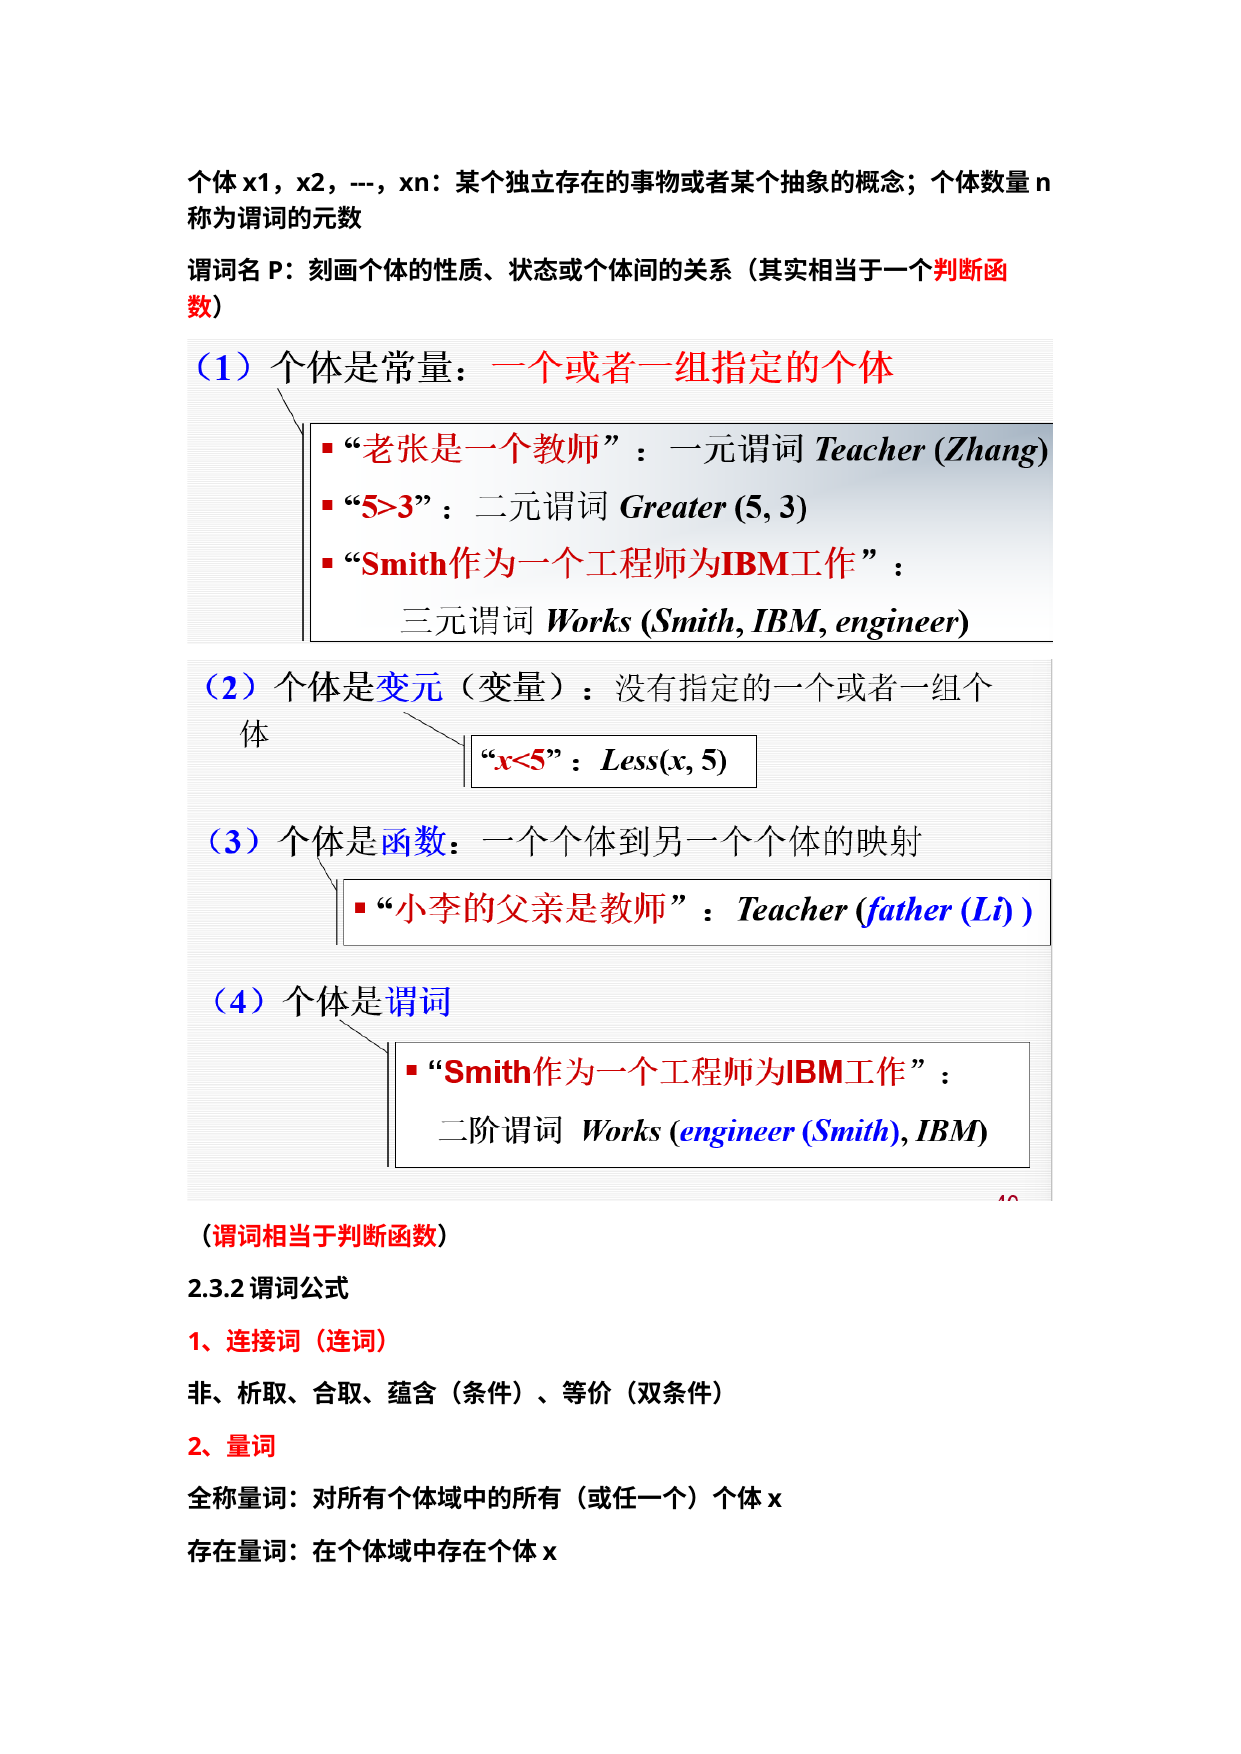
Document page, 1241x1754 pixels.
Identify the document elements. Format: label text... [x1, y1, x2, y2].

text 个体x1，x2，---，xn：某个独立存在的事物或者某个抽象的概念；个体数量n称为谓词的元数 [187, 162, 1053, 234]
text 1、连接词（连词） [187, 1321, 1053, 1358]
text 非、析取、合取、蕴含（条件）、等价（双条件） [187, 1374, 1053, 1410]
picture [187, 659, 1053, 1201]
text 全称量词：对所有个体域中的所有（或任一个）个体x [187, 1479, 1053, 1515]
text 2、量词 [187, 1426, 1053, 1463]
text 存在量词：在个体域中存在个体x [187, 1531, 1053, 1568]
text （谓词相当于判断函数） [187, 1216, 1053, 1253]
text 谓词名P：刻画个体的性质、状态或个体间的关系（其实相当于一个判断函数） [187, 251, 1053, 323]
text 2.3.2谓词公式 [187, 1269, 1053, 1305]
picture [187, 339, 1053, 644]
